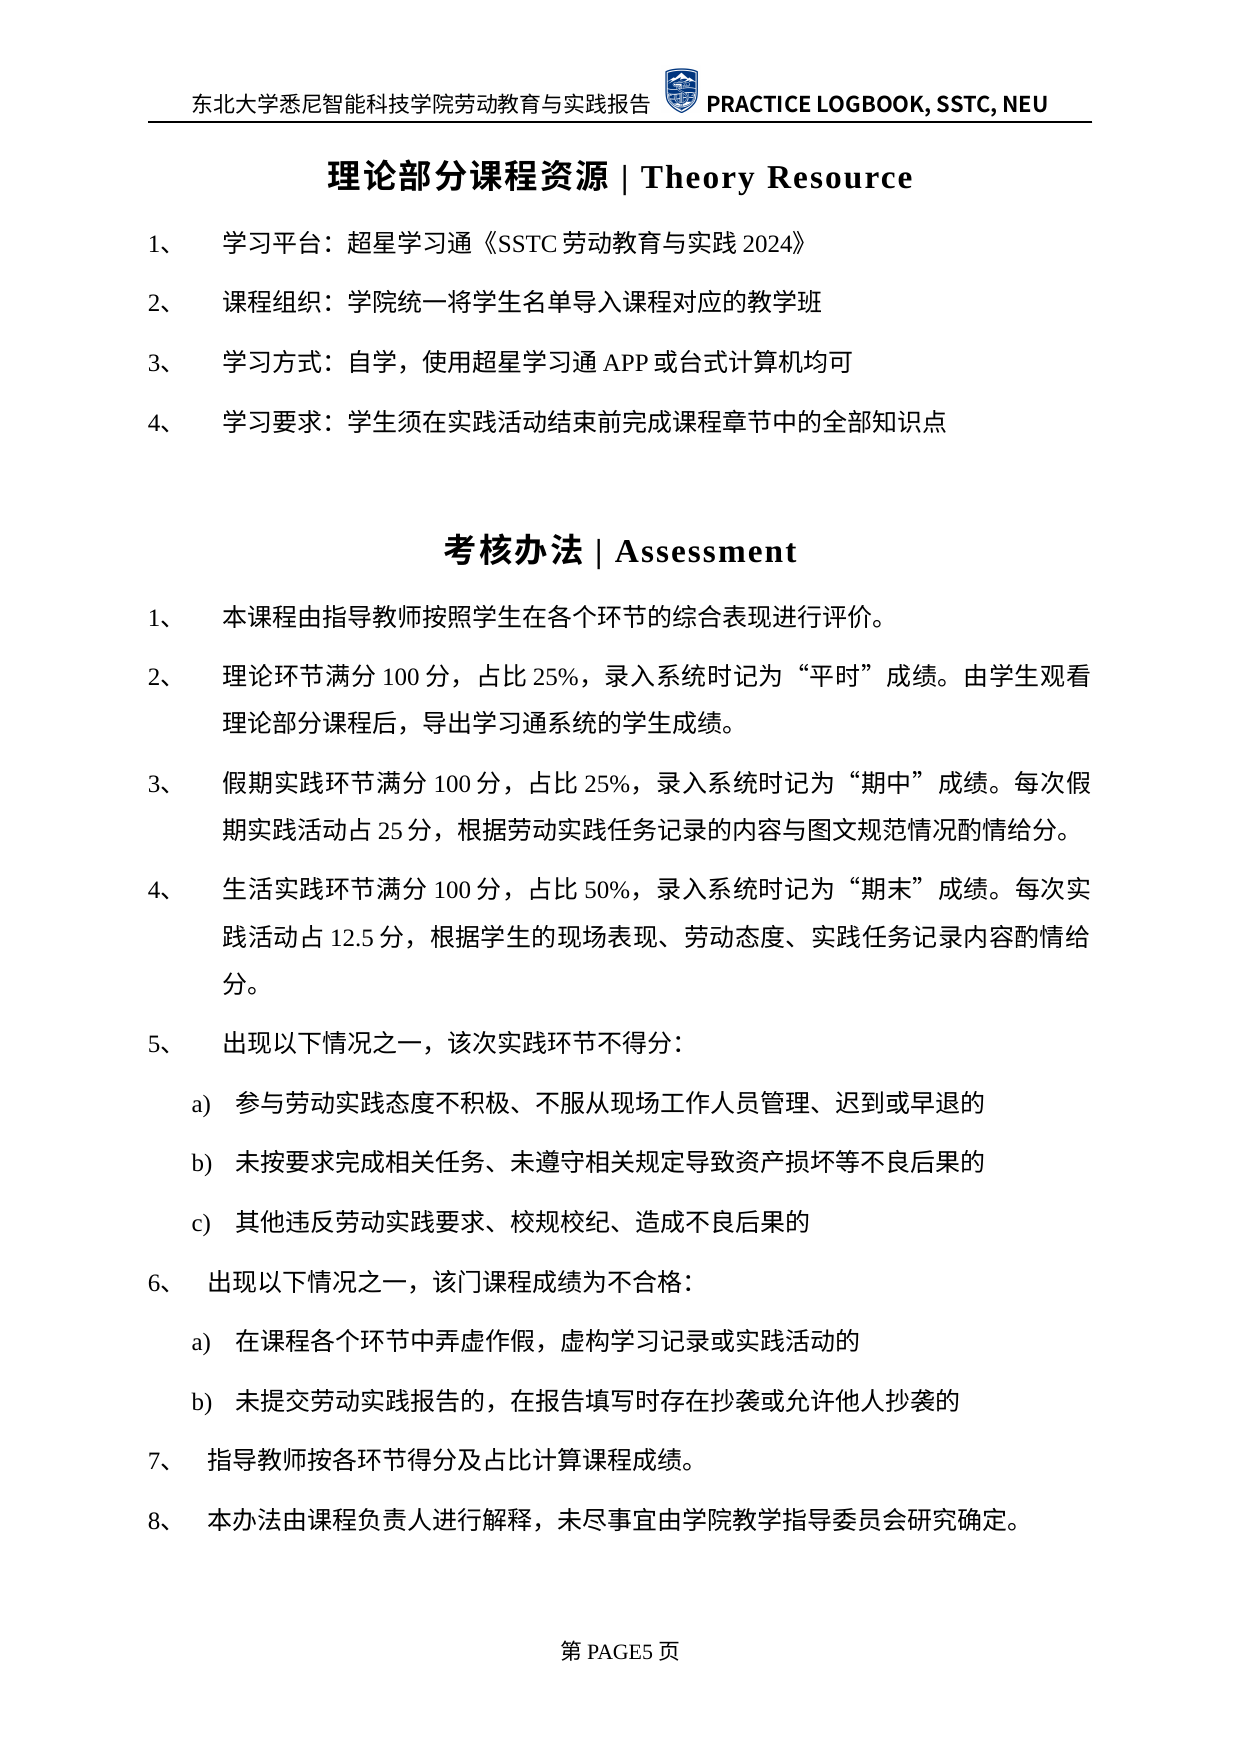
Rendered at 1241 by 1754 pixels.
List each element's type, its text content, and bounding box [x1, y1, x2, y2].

list 指导教师按各环节得分及占比计算课程成绩。 [148, 1441, 1092, 1477]
list 未按要求完成相关任务、未遵守相关规定导致资产损坏等不良后果的 [191, 1143, 1092, 1179]
list 其他违反劳动实践要求、校规校纪、造成不良后果的 [191, 1202, 1092, 1239]
list 学习平台：超星学习通《SSTC劳动教育与实践2024》 [148, 223, 1092, 259]
list 出现以下情况之一，该次实践环节不得分： [148, 1024, 1092, 1060]
subtitle 考核办法 | Assessment [148, 524, 1092, 572]
list 假期实践环节满分100分，占比25%，录入系统时记为“期中”成绩。每次假期实践活动占25分，根据劳动实践任务记录的内容与图文规范情况酌情给分。 [148, 763, 1092, 847]
list 学习要求：学生须在实践活动结束前完成课程章节中的全部知识点 [148, 402, 1092, 438]
list 生活实践环节满分100分，占比50%，录入系统时记为“期末”成绩。每次实践活动占12.5分，根据学生的现场表现、劳动态度、实践任务记录内容酌情给分。 [148, 870, 1092, 1000]
picture [660, 65, 702, 113]
list 未提交劳动实践报告的，在报告填写时存在抄袭或允许他人抄袭的 [191, 1381, 1092, 1417]
list 学习方式：自学，使用超星学习通APP或台式计算机均可 [148, 342, 1092, 379]
list 课程组织：学院统一将学生名单导入课程对应的教学班 [148, 283, 1092, 319]
list 理论环节满分100分，占比25%，录入系统时记为“平时”成绩。由学生观看理论部分课程后，导出学习通系统的学生成绩。 [148, 657, 1092, 740]
list 出现以下情况之一，该门课程成绩为不合格： [148, 1262, 1092, 1298]
list 本办法由课程负责人进行解释，未尽事宜由学院教学指导委员会研究确定。 [148, 1500, 1092, 1537]
subtitle 理论部分课程资源 | Theory Resource [148, 150, 1092, 198]
list 本课程由指导教师按照学生在各个环节的综合表现进行评价。 [148, 597, 1092, 633]
list 在课程各个环节中弄虚作假，虚构学习记录或实践活动的 [191, 1322, 1092, 1358]
list 参与劳动实践态度不积极、不服从现场工作人员管理、迟到或早退的 [191, 1083, 1092, 1119]
